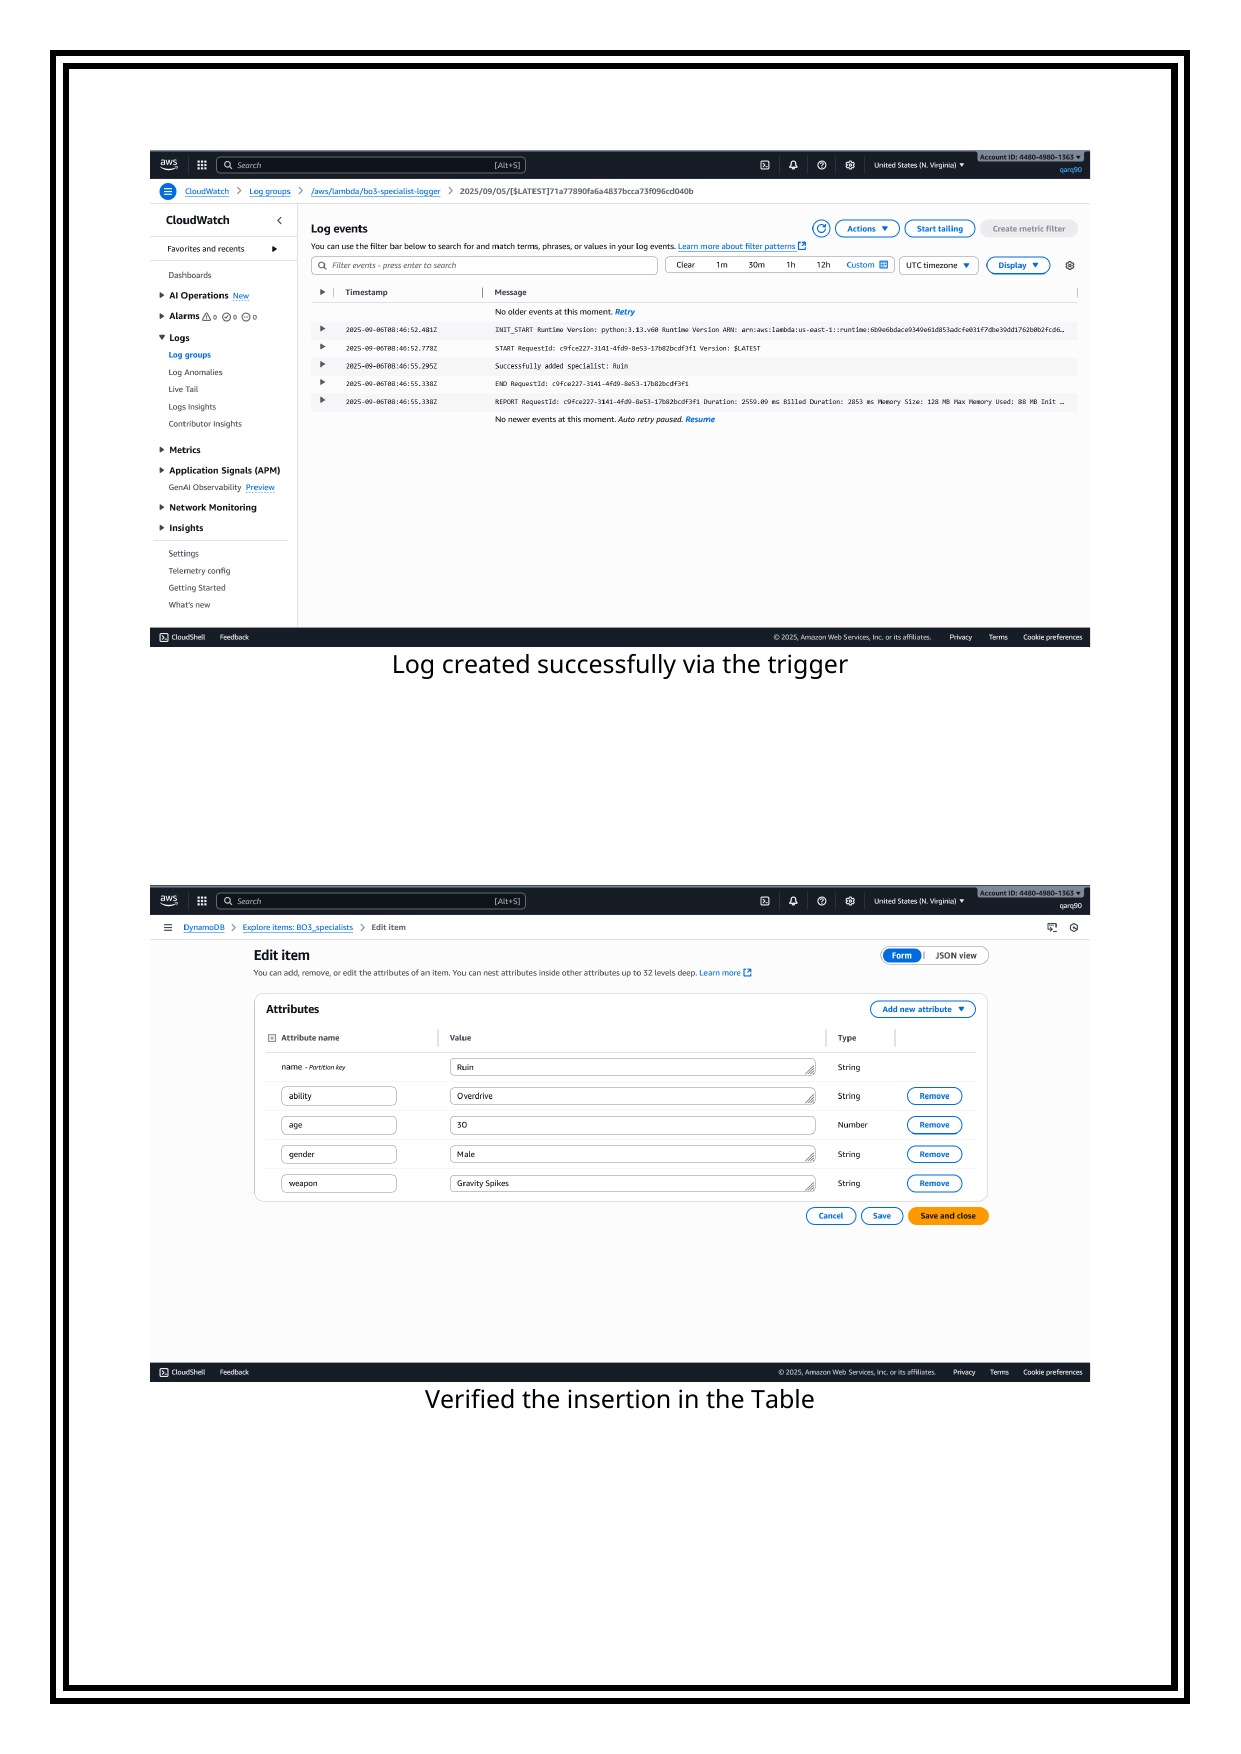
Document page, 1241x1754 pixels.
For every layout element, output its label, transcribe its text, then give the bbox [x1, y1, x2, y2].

text Verified the insertion in the Table [150, 1382, 1090, 1416]
picture [150, 885, 1091, 1382]
picture [150, 150, 1091, 647]
text Log created successfully via the trigger [150, 647, 1090, 681]
